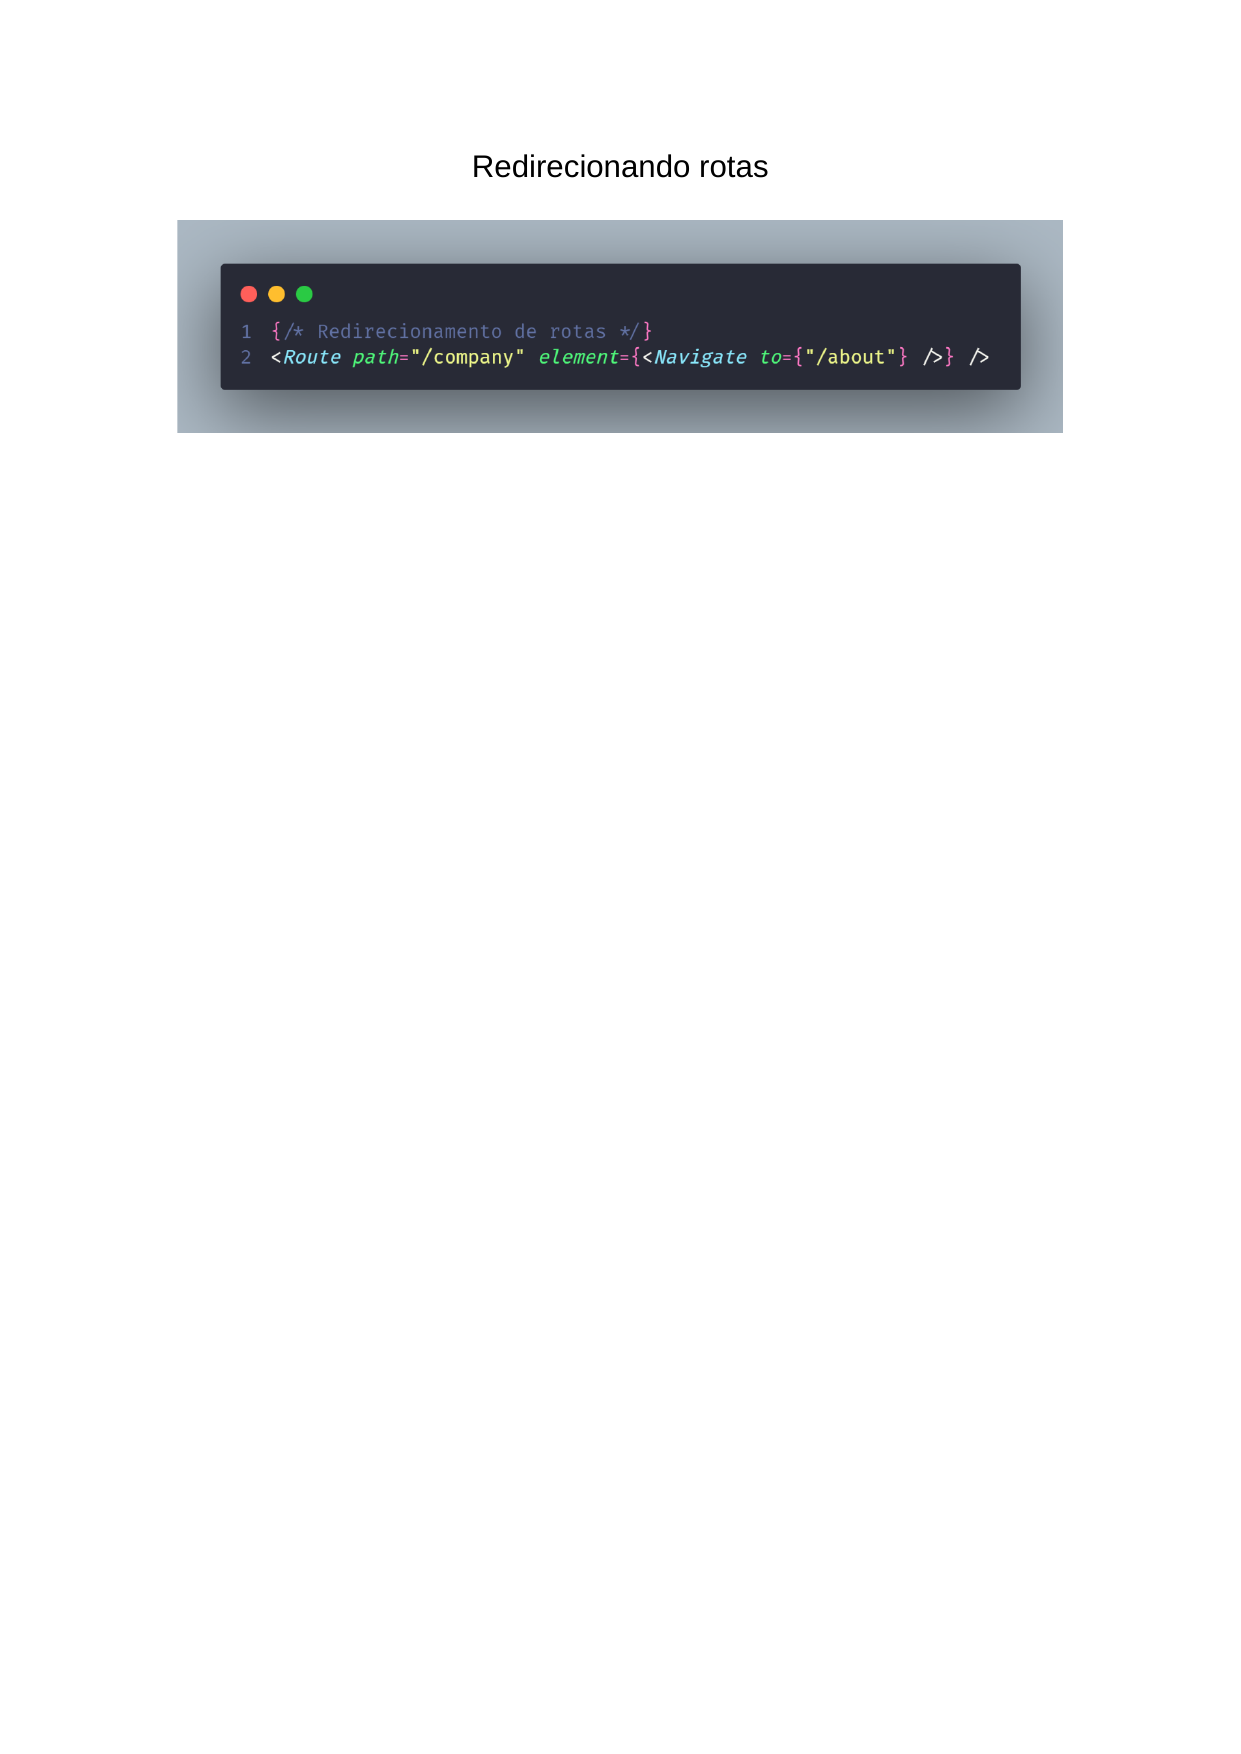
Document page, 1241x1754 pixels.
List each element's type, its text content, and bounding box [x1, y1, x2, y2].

text Redirecionando rotas [177, 148, 1063, 183]
picture [177, 220, 1063, 433]
